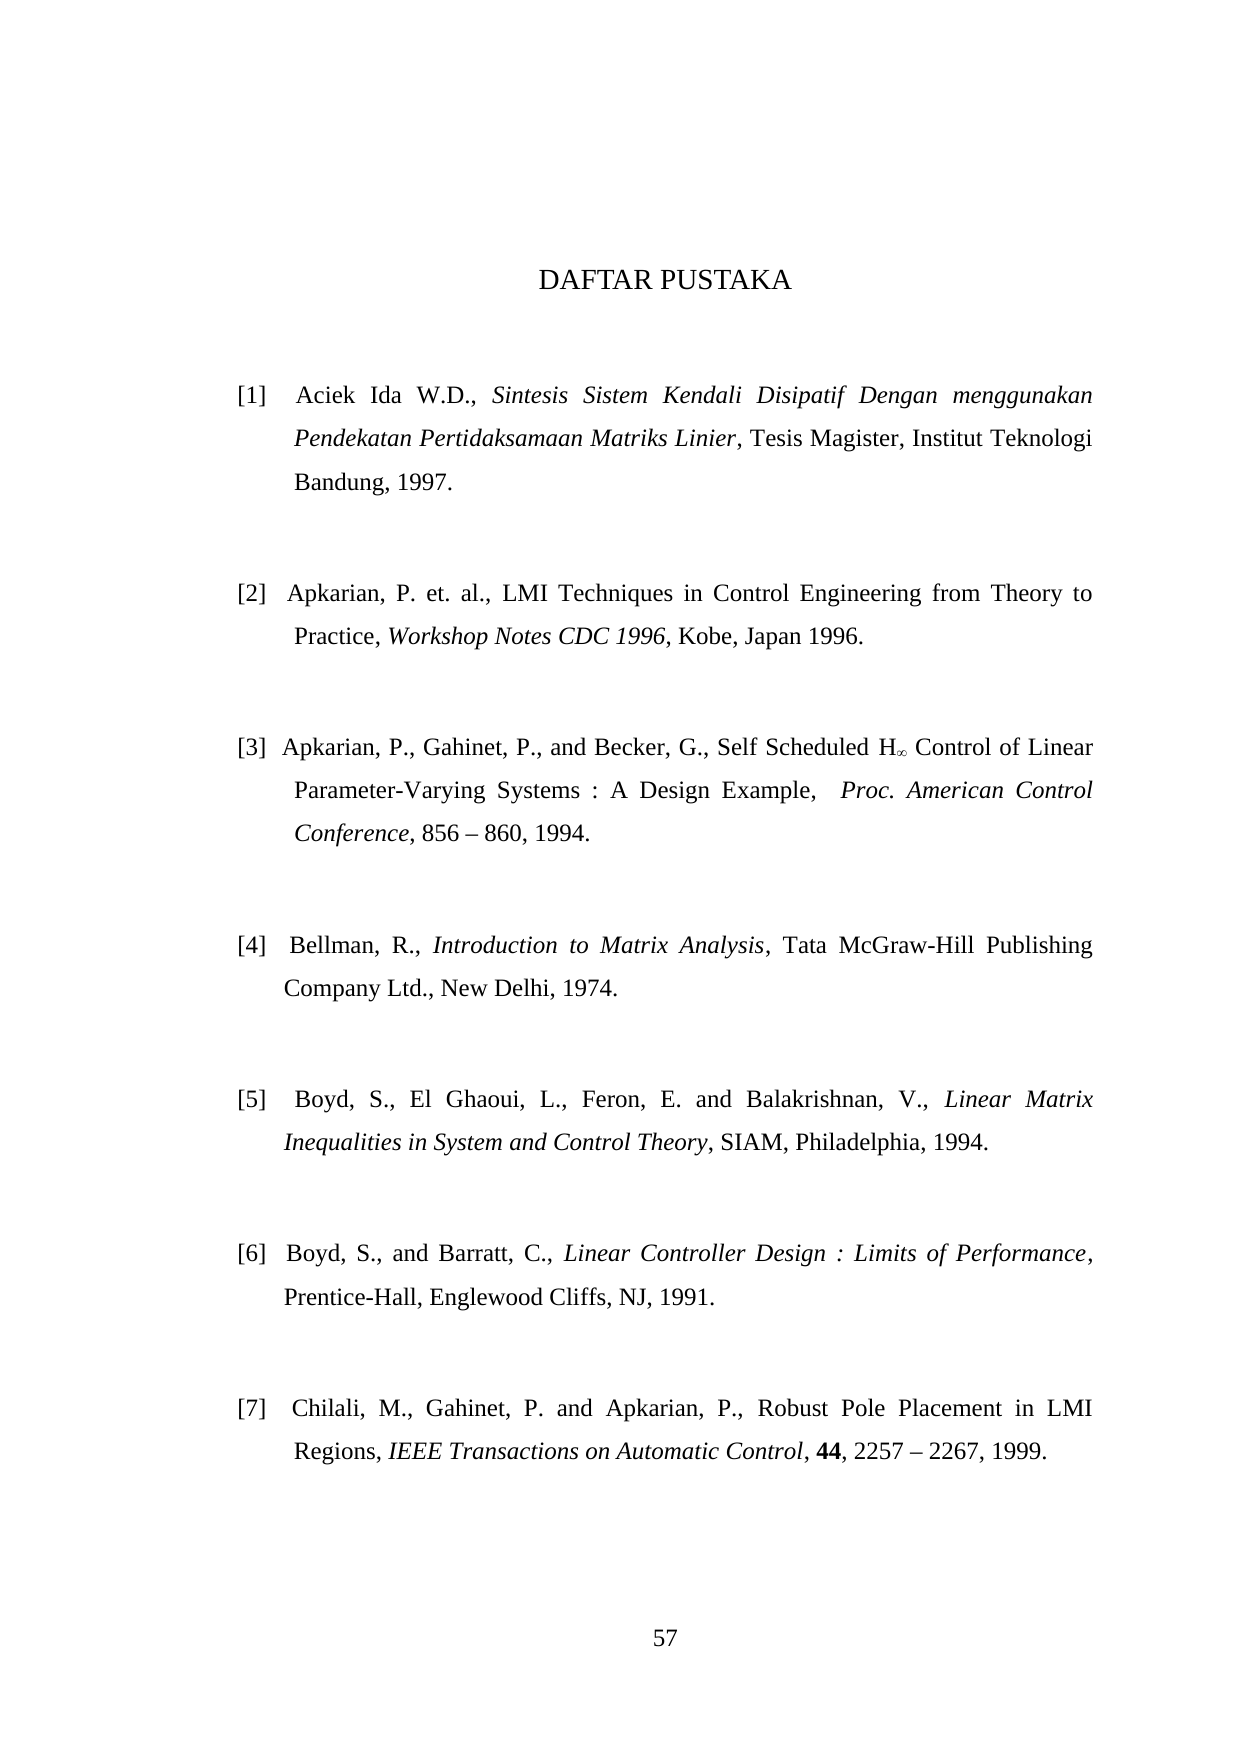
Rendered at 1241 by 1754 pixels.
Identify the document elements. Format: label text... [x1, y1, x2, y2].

text [3] Apkarian, P., Gahinet, P., and Becker, G., Self Scheduled H Control of Linear Parameter-Varying Systems : A Design Example, Proc. American Control Conference, 856 – 860, 1994. [237, 732, 1093, 847]
text [1] Aciek Ida W.D., Sintesis Sistem Kendali Disipatif Dengan menggunakan Pendekatan Pertidaksamaan Matriks Linier, Tesis Magister, Institut Teknologi Bandung, 1997. [237, 380, 1093, 495]
title [4] Bellman, R., Introduction to Matrix Analysis, Tata McGraw-Hill Publishing Company Ltd., New Delhi, 1974. [237, 930, 1093, 1002]
title [7] Chilali, M., Gahinet, P. and Apkarian, P., Robust Pole Placement in LMI Regions, IEEE Transactions on Automatic Control, 44, 2257 – 2267, 1999. [237, 1393, 1093, 1465]
subtitle DAFTAR PUSTAKA [237, 262, 1093, 296]
text [2] Apkarian, P. et. al., LMI Techniques in Control Engineering from Theory to Practice, Workshop Notes CDC 1996, Kobe, Japan 1996. [237, 578, 1093, 650]
title [6] Boyd, S., and Barratt, C., Linear Controller Design : Limits of Performance, Prentice-Hall, Englewood Cliffs, NJ, 1991. [237, 1238, 1093, 1310]
title [5] Boyd, S., El Ghaoui, L., Feron, E. and Balakrishnan, V., Linear Matrix Inequalities in System and Control Theory, SIAM, Philadelphia, 1994. [237, 1084, 1093, 1156]
